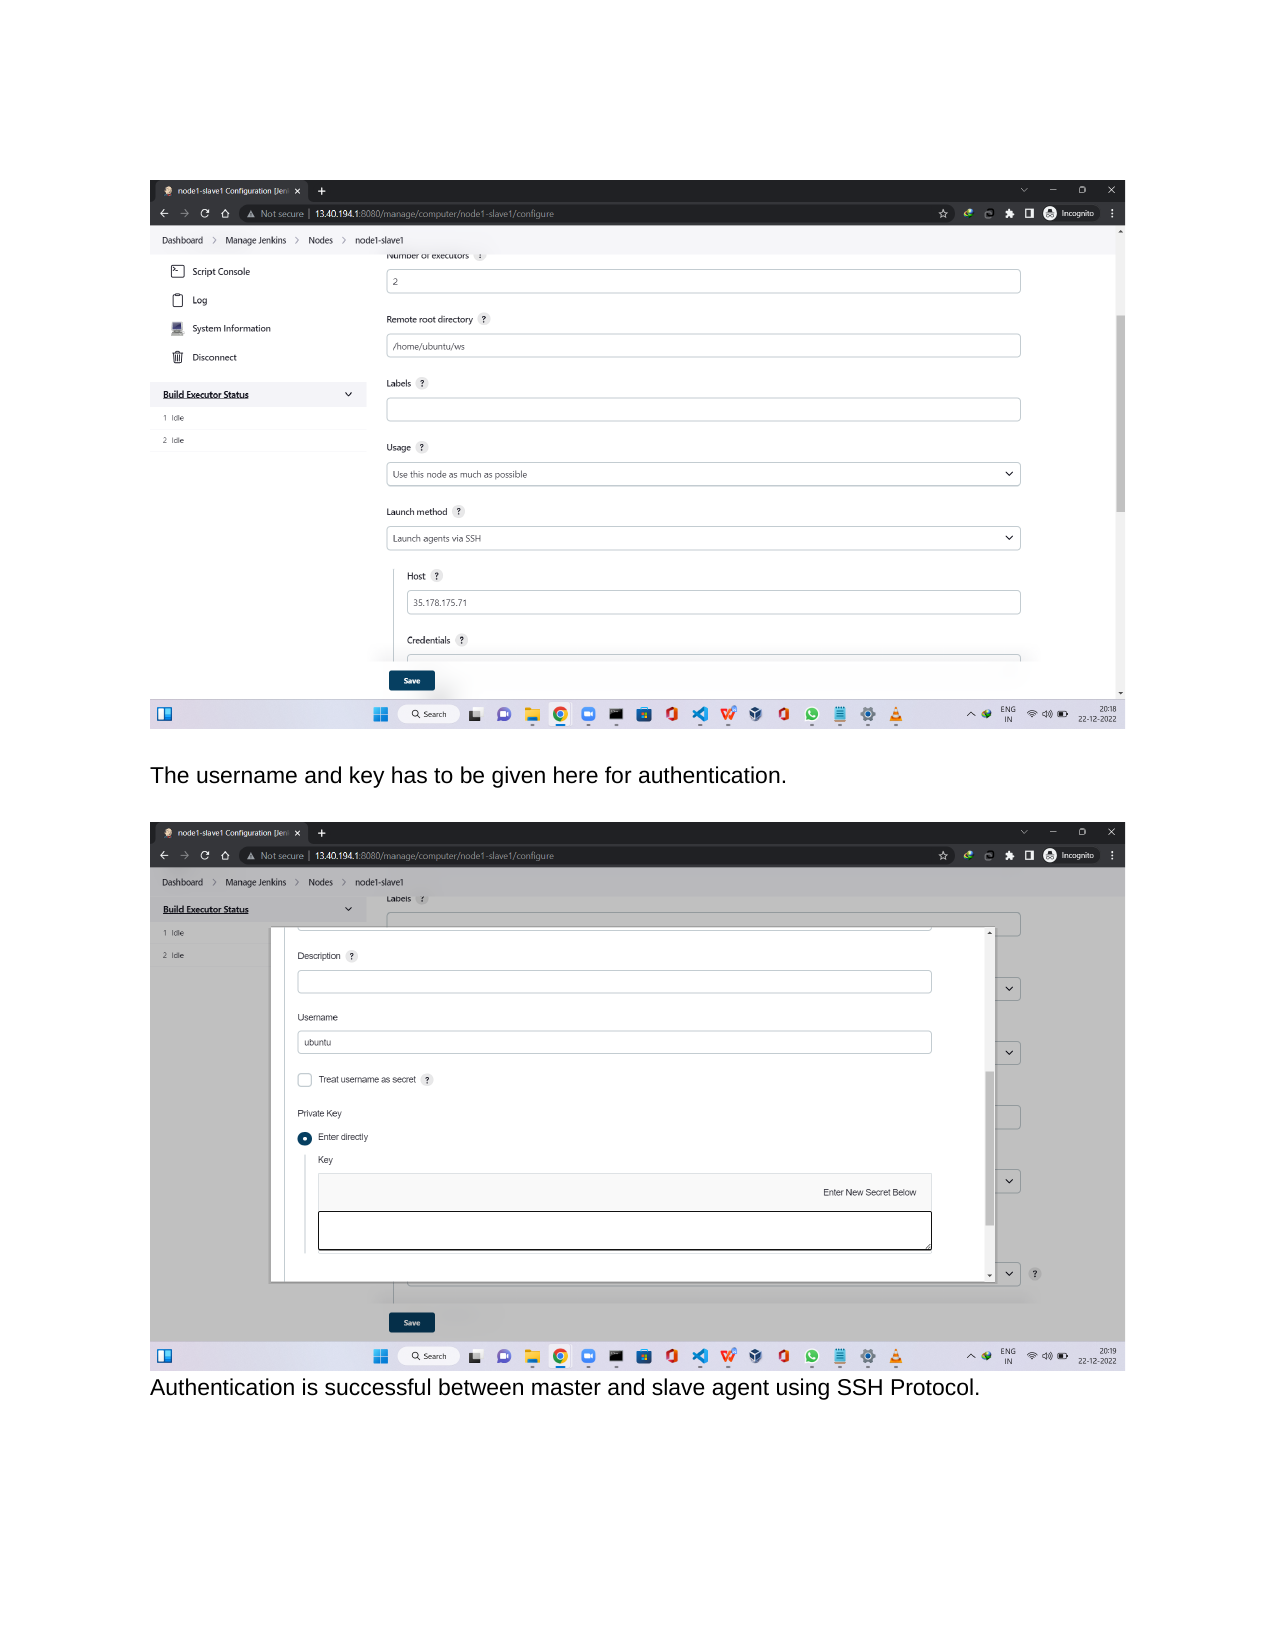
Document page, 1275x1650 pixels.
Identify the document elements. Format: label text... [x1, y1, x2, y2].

text The username and key has to be given here for authentication. [150, 762, 1125, 788]
picture [150, 822, 1125, 1371]
text Authentication is successful between master and slave agent using SSH Protocol. [150, 1374, 1125, 1401]
picture [150, 180, 1125, 729]
